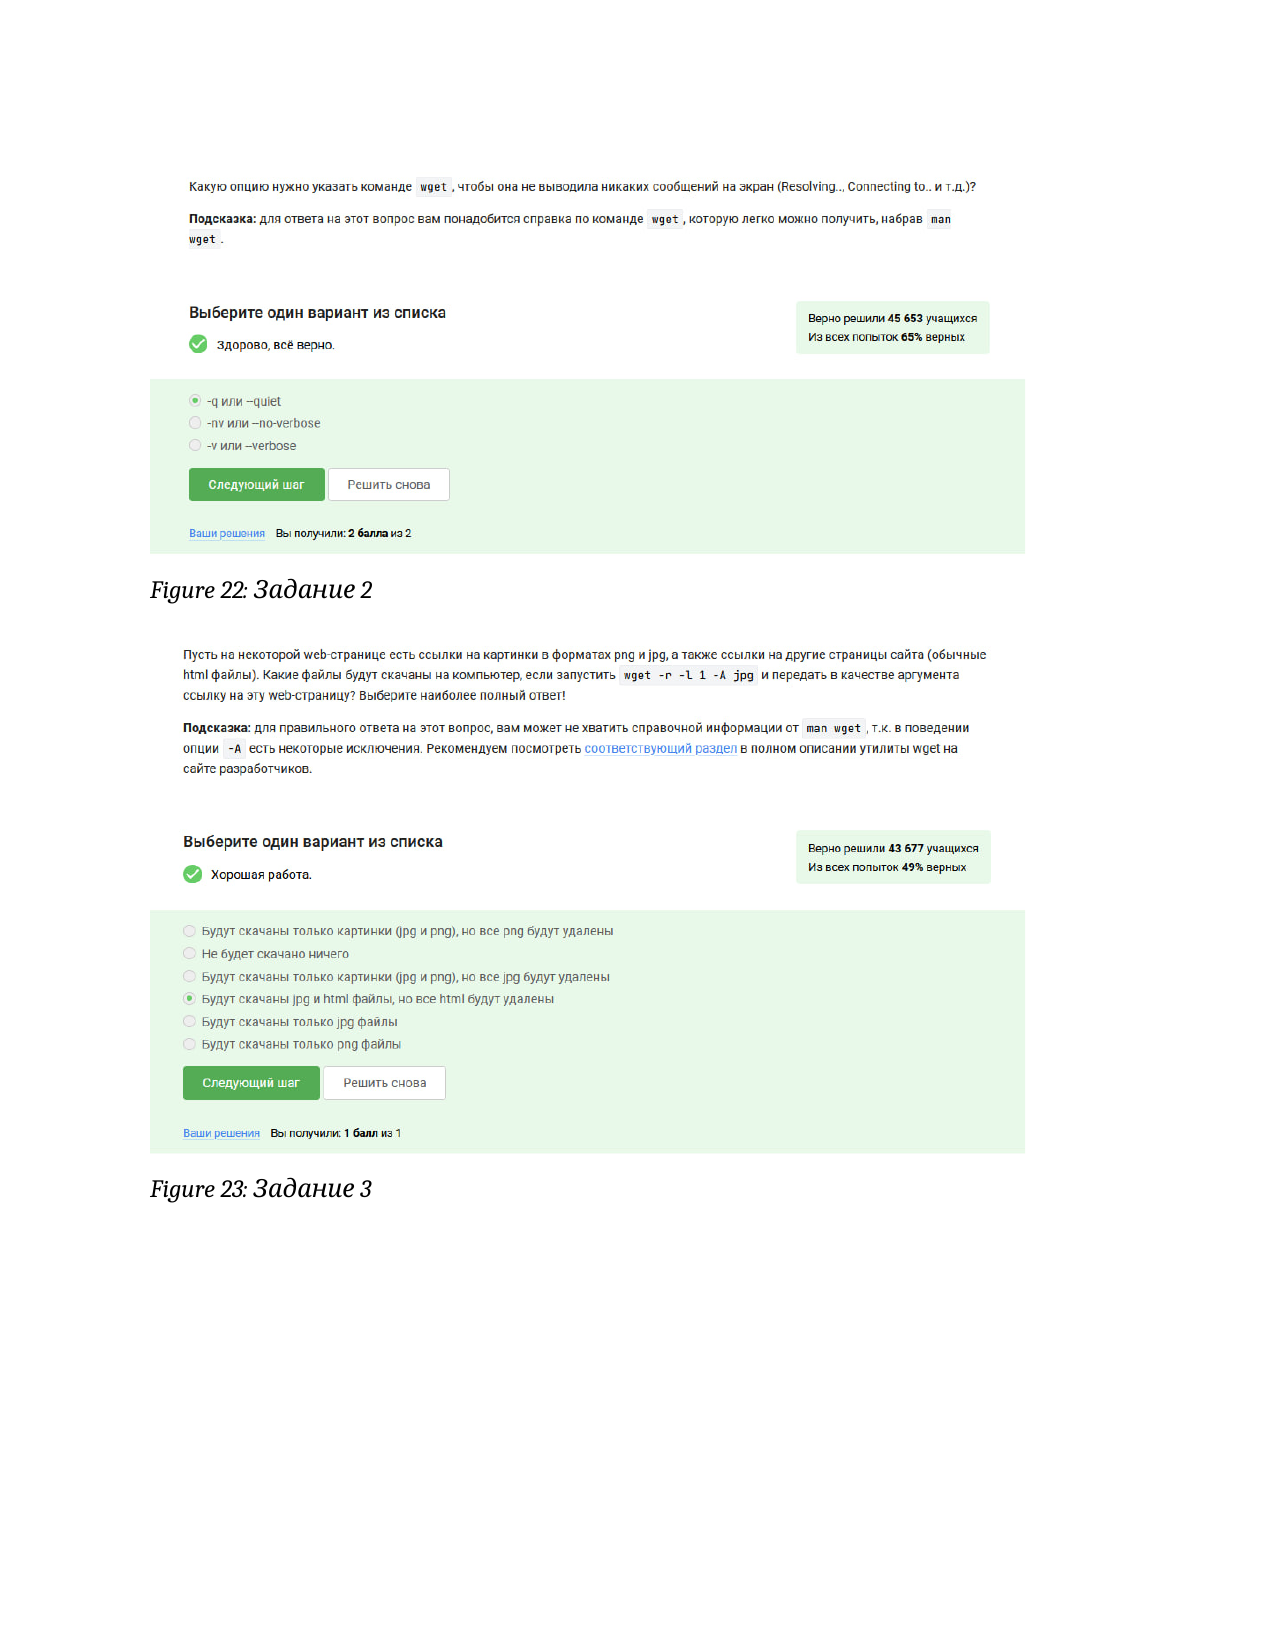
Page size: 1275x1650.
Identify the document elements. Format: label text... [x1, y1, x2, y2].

picture [150, 617, 1025, 1154]
text Figure 23: Задание 3 [150, 1175, 1125, 1203]
picture [150, 150, 1025, 556]
text Figure 22: Задание 2 [150, 576, 1125, 605]
